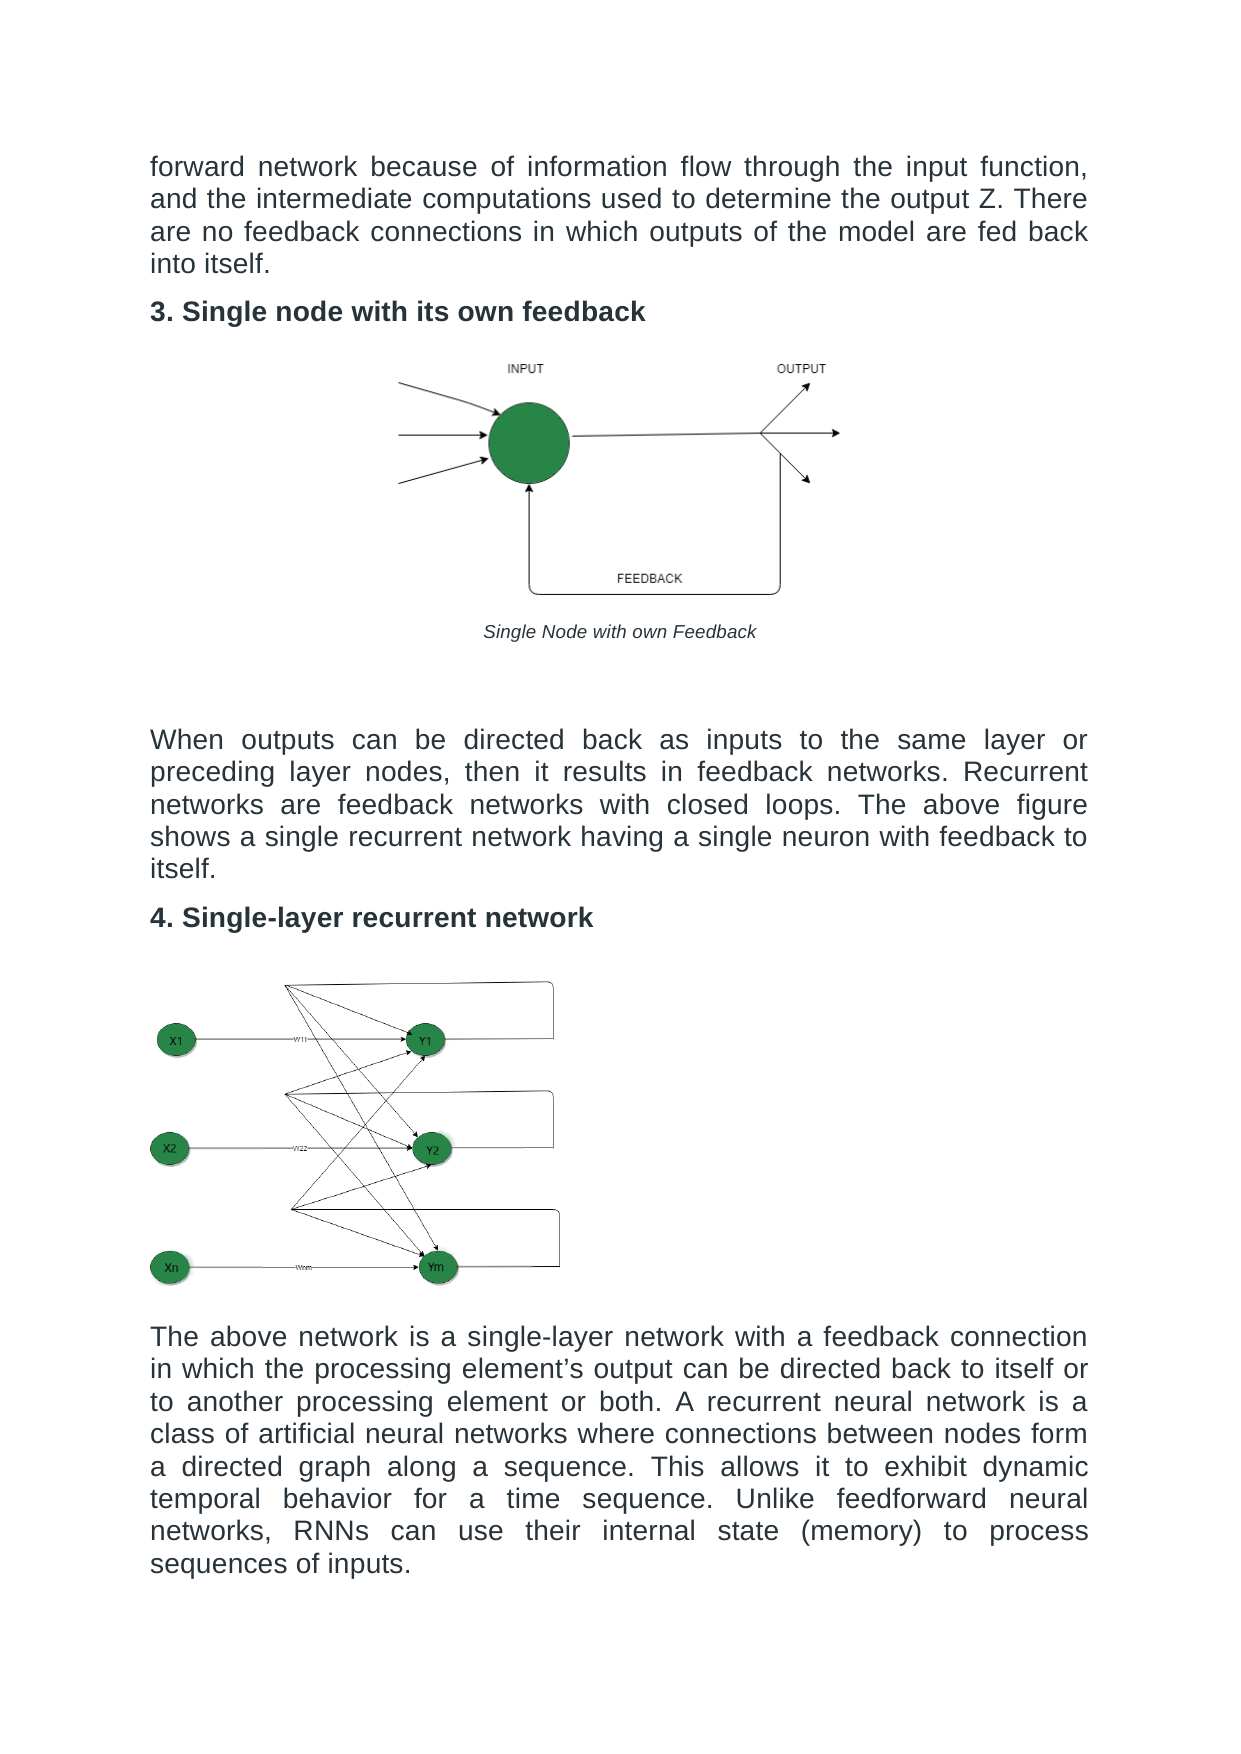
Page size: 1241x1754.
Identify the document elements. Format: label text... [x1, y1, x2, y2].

text The above network is a single-layer network with a feedback connection in which the processing element’s output can be directed back to itself or to another processing element or both. A recurrent neural network is a class of artificial neural networks where connections between nodes form a directed graph along a sequence. This allows it to exhibit dynamic temporal behavior for a time sequence. Unlike feedforward neural networks, RNNs can use their internal state (memory) to process sequences of inputs. [150, 1320, 1090, 1579]
picture [392, 360, 849, 603]
text Single Node with own Feedback [150, 621, 1090, 686]
text 4. Single-layer recurrent network [150, 901, 1090, 933]
text When outputs can be directed back as inputs to the same layer or preceding layer nodes, then it results in feedback networks. Recurrent networks are feedback networks with closed loops. The above figure shows a single recurrent network having a single neuron with feedback to itself. [150, 723, 1090, 885]
text 3. Single node with its own feedback [150, 295, 1090, 360]
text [150, 150, 1090, 279]
picture [150, 981, 561, 1305]
